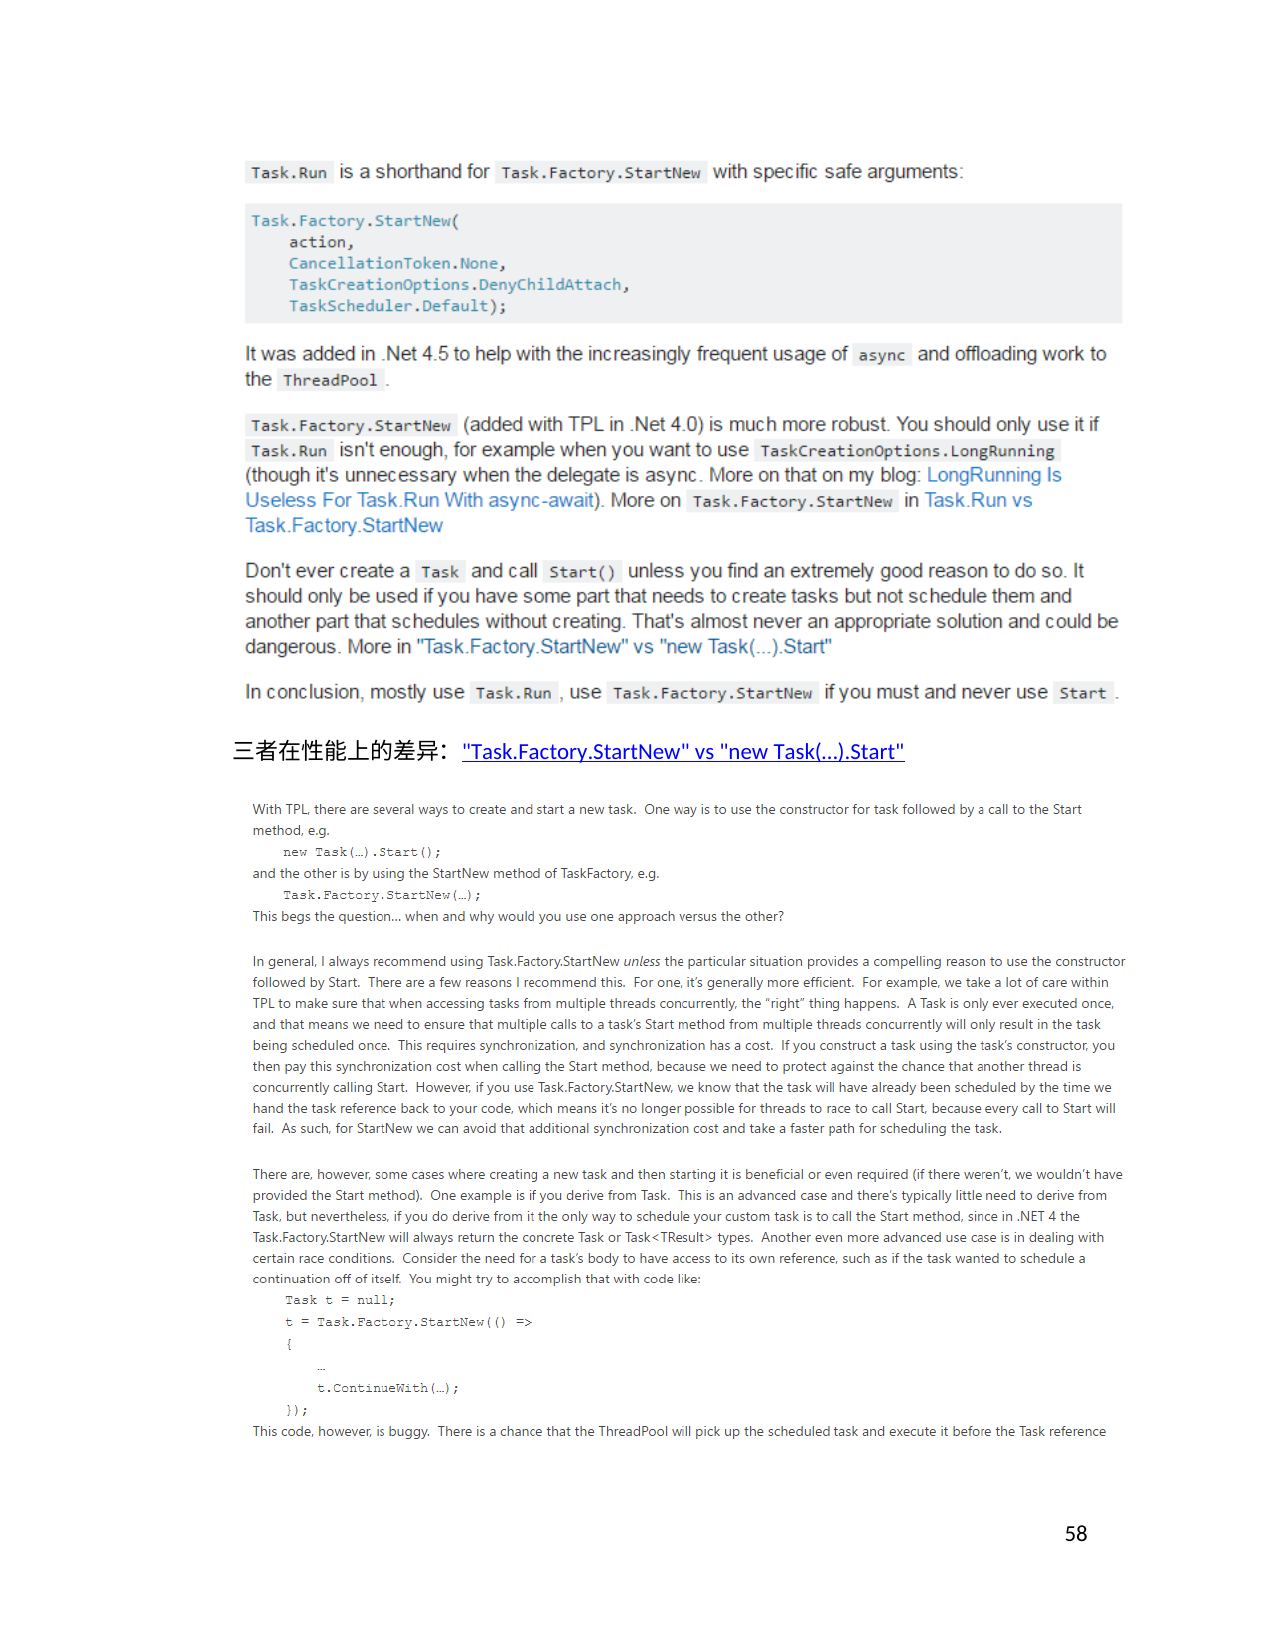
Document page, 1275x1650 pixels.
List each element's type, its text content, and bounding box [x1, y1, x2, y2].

picture [232, 791, 1133, 1445]
picture [232, 150, 1133, 708]
text 三者在性能上的差异："Task.Factory.StartNew" vs "new Task(…).Start" [187, 732, 1087, 766]
